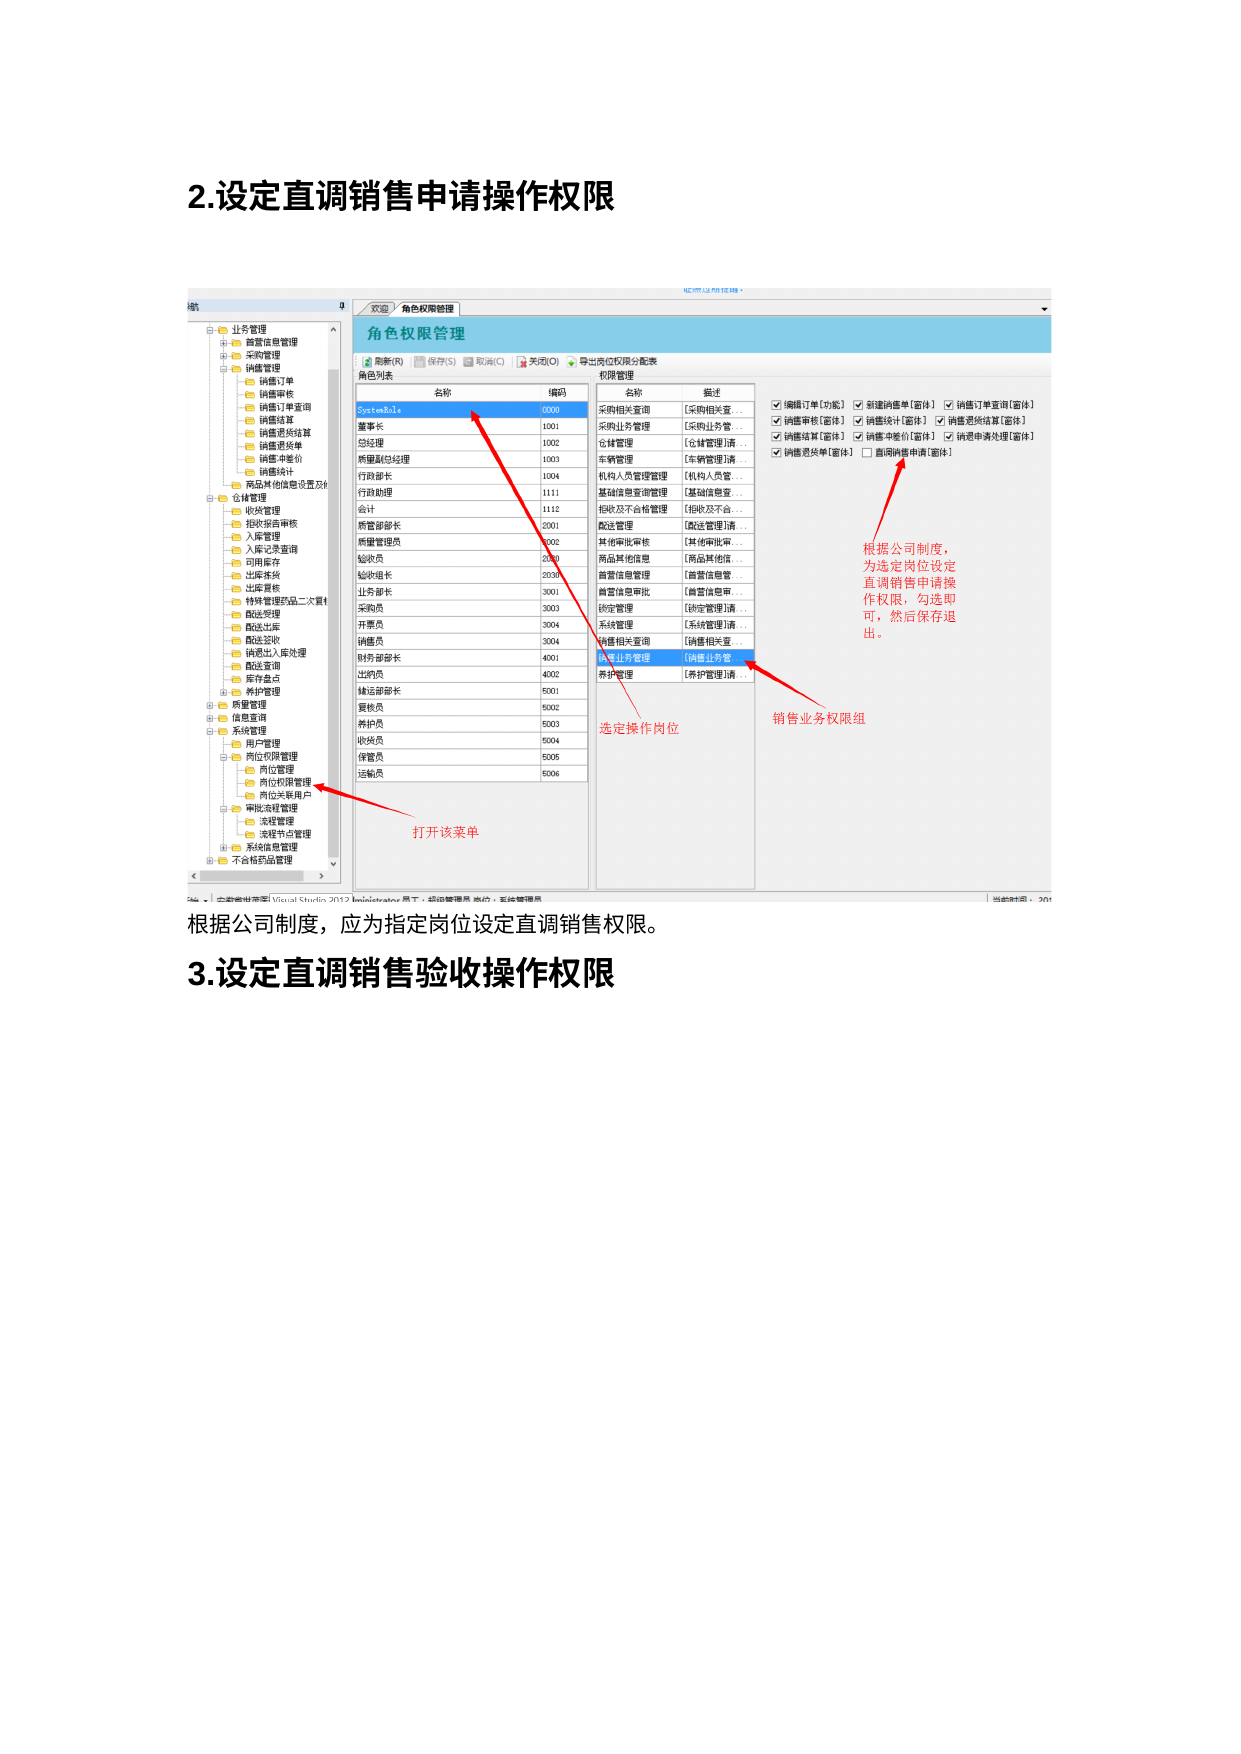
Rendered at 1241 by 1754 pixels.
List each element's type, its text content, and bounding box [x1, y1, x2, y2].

picture [187, 288, 1052, 902]
text 3.设定直调销售验收操作权限 [187, 939, 1053, 1004]
text 根据公司制度，应为指定岗位设定直调销售权限。 [187, 906, 1053, 939]
subtitle 2.设定直调销售申请操作权限 [187, 162, 1053, 227]
